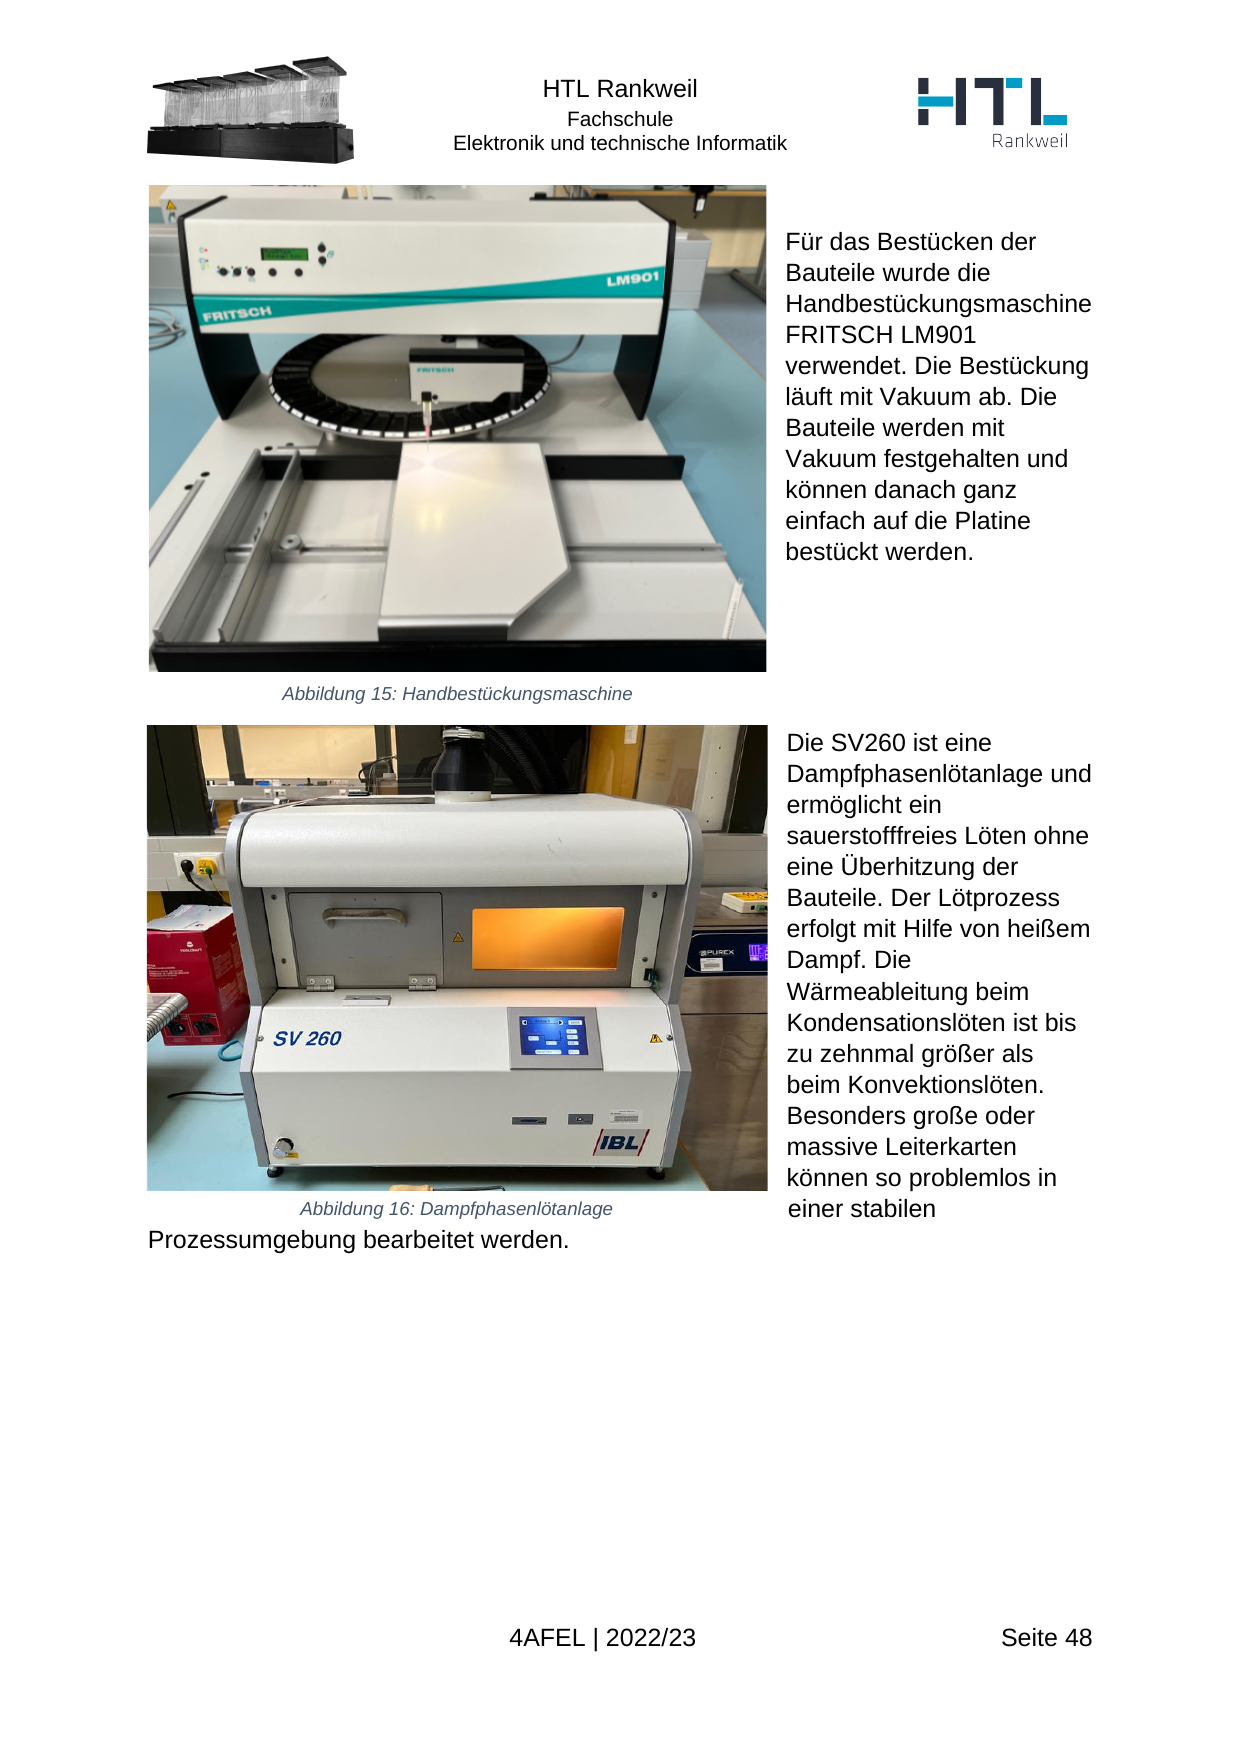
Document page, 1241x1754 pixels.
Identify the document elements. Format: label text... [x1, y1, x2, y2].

text Für das Bestücken der Bauteile wurde die Handbestückungsmaschine FRITSCH LM901 verwendet. Die Bestückung läuft mit Vakuum ab. Die Bauteile werden mit Vakuum festgehalten und können danach ganz einfach auf die Platine bestückt werden. [767, 227, 1093, 566]
picture [147, 56, 354, 164]
picture [146, 725, 768, 1191]
picture [147, 185, 767, 670]
picture [910, 70, 1076, 152]
